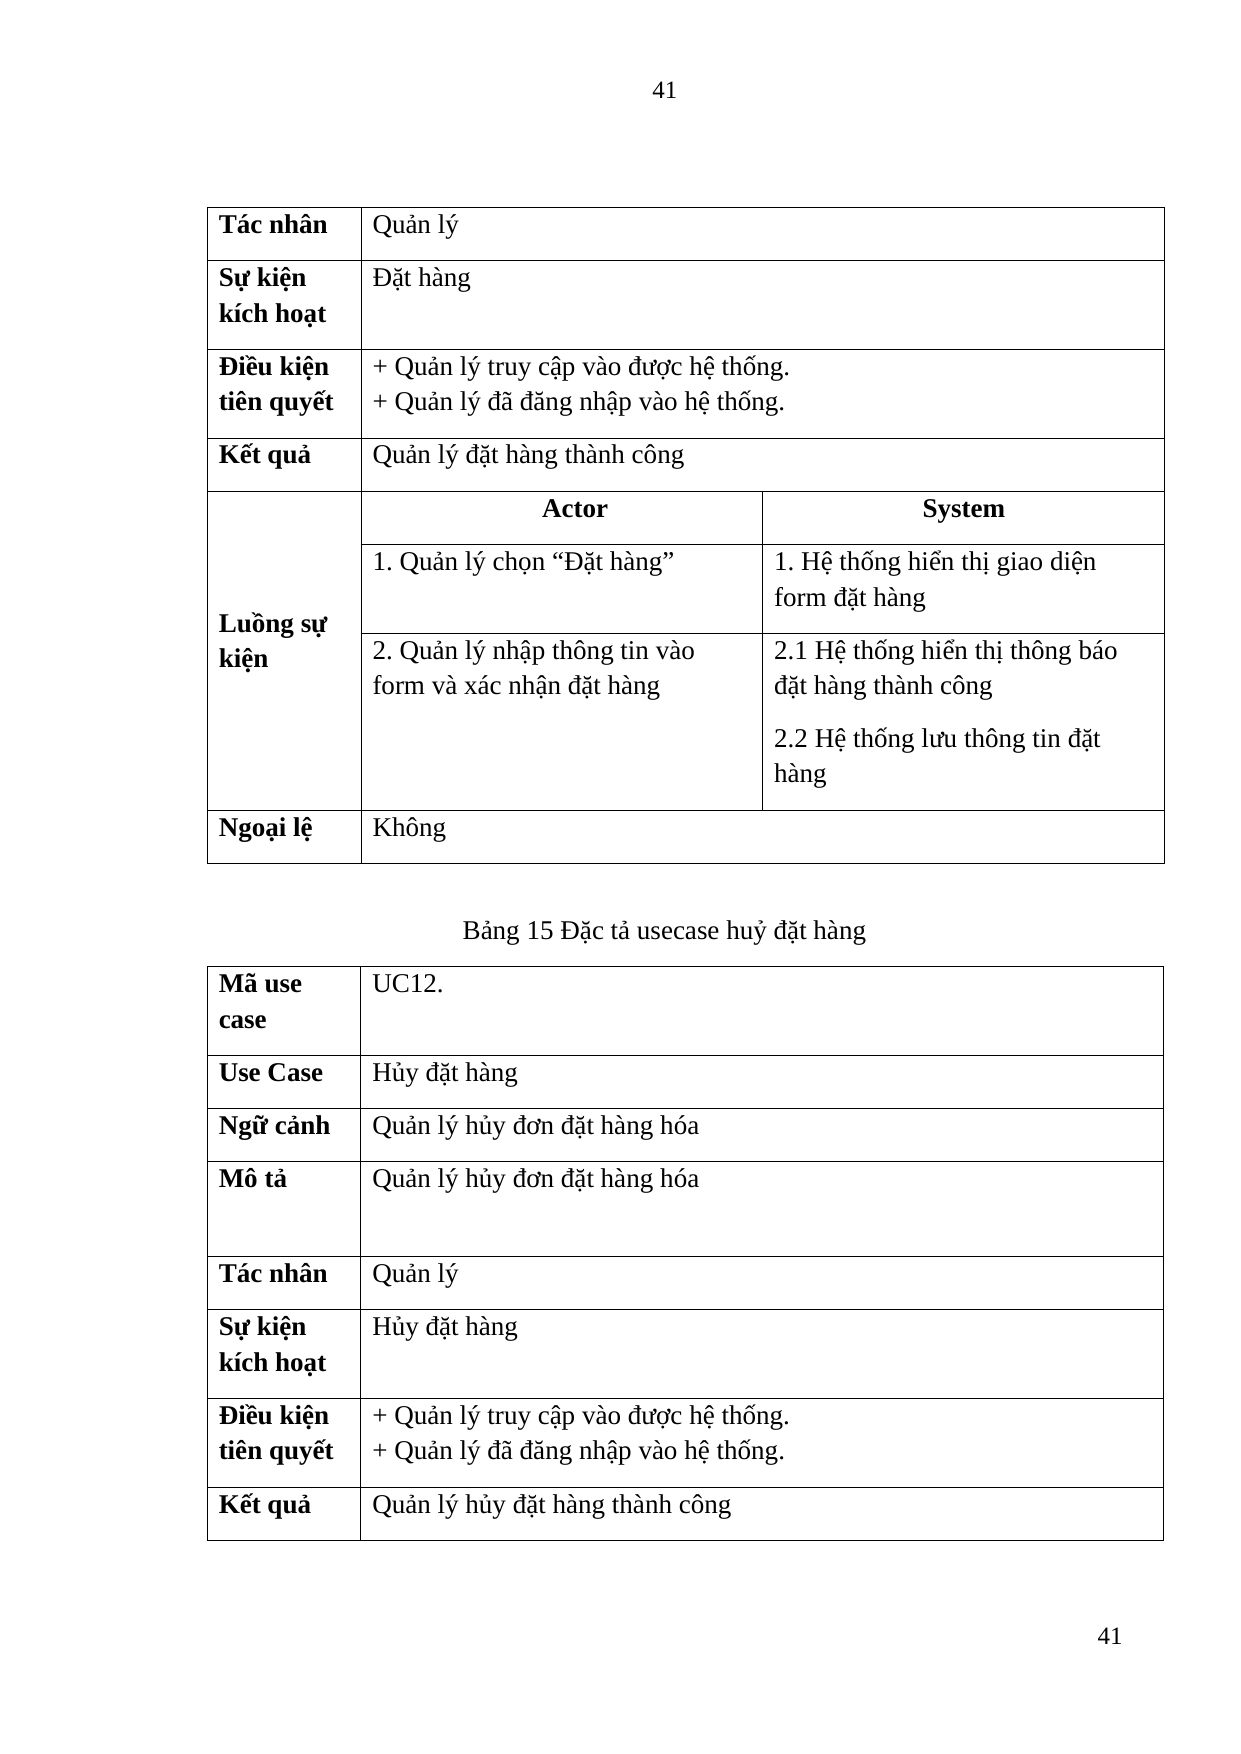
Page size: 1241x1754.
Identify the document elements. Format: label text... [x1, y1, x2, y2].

table_cell Đặt hàng [362, 261, 1164, 349]
table_cell Actor [362, 492, 762, 544]
table_cell Quản lý đặt hàng thành công [362, 439, 1164, 491]
table_cell Mô tả [208, 1162, 360, 1256]
table_cell Quản lý [361, 1257, 1163, 1309]
table_cell Điều kiện tiên quyết [208, 350, 361, 438]
table_cell Quản lý hủy đơn đặt hàng hóa [361, 1109, 1163, 1161]
table_cell 2. Quản lý nhập thông tin vào form và xác nhận đặt hàng [362, 634, 762, 810]
table_cell Hủy đặt hàng [361, 1310, 1163, 1398]
table_cell System [763, 492, 1164, 544]
table_cell 1. Quản lý chọn “Đặt hàng” [362, 545, 762, 633]
table_cell Quản lý [362, 208, 1164, 260]
table_cell Điều kiện tiên quyết [208, 1399, 360, 1487]
table_cell Quản lý hủy đơn đặt hàng hóa [361, 1162, 1163, 1256]
table_cell Luồng sự kiện [208, 492, 361, 810]
table_cell Tác nhân [208, 208, 361, 260]
table_header Mã use case [208, 967, 360, 1055]
table_cell Kết quả [208, 1488, 360, 1540]
table_cell 1. Hệ thống hiển thị giao diện form đặt hàng [763, 545, 1164, 633]
table_cell Hủy đặt hàng [361, 1056, 1163, 1108]
table_cell Quản lý hủy đặt hàng thành công [361, 1488, 1163, 1540]
table_cell Use Case [208, 1056, 360, 1108]
table_cell + Quản lý truy cập vào được hệ thống. + Quản lý đã đăng nhập vào hệ thống. [361, 1399, 1163, 1487]
table_cell Sự kiện kích hoạt [208, 261, 361, 349]
table_cell Ngữ cảnh [208, 1109, 360, 1161]
table_header UC12. [361, 967, 1163, 1055]
table_cell Tác nhân [208, 1257, 360, 1309]
table_cell Kết quả [208, 439, 361, 491]
table_cell Không [362, 811, 1164, 863]
table_cell Sự kiện kích hoạt [208, 1310, 360, 1398]
text Bảng 15 Đặc tả usecase huỷ đặt hàng [207, 914, 1122, 945]
table_cell 2.1 Hệ thống hiển thị thông báo đặt hàng thành công 2.2 Hệ thống lưu thông tin đặt hàng [763, 634, 1164, 810]
table_cell Ngoại lệ [208, 811, 361, 863]
table_cell + Quản lý truy cập vào được hệ thống. + Quản lý đã đăng nhập vào hệ thống. [362, 350, 1164, 438]
